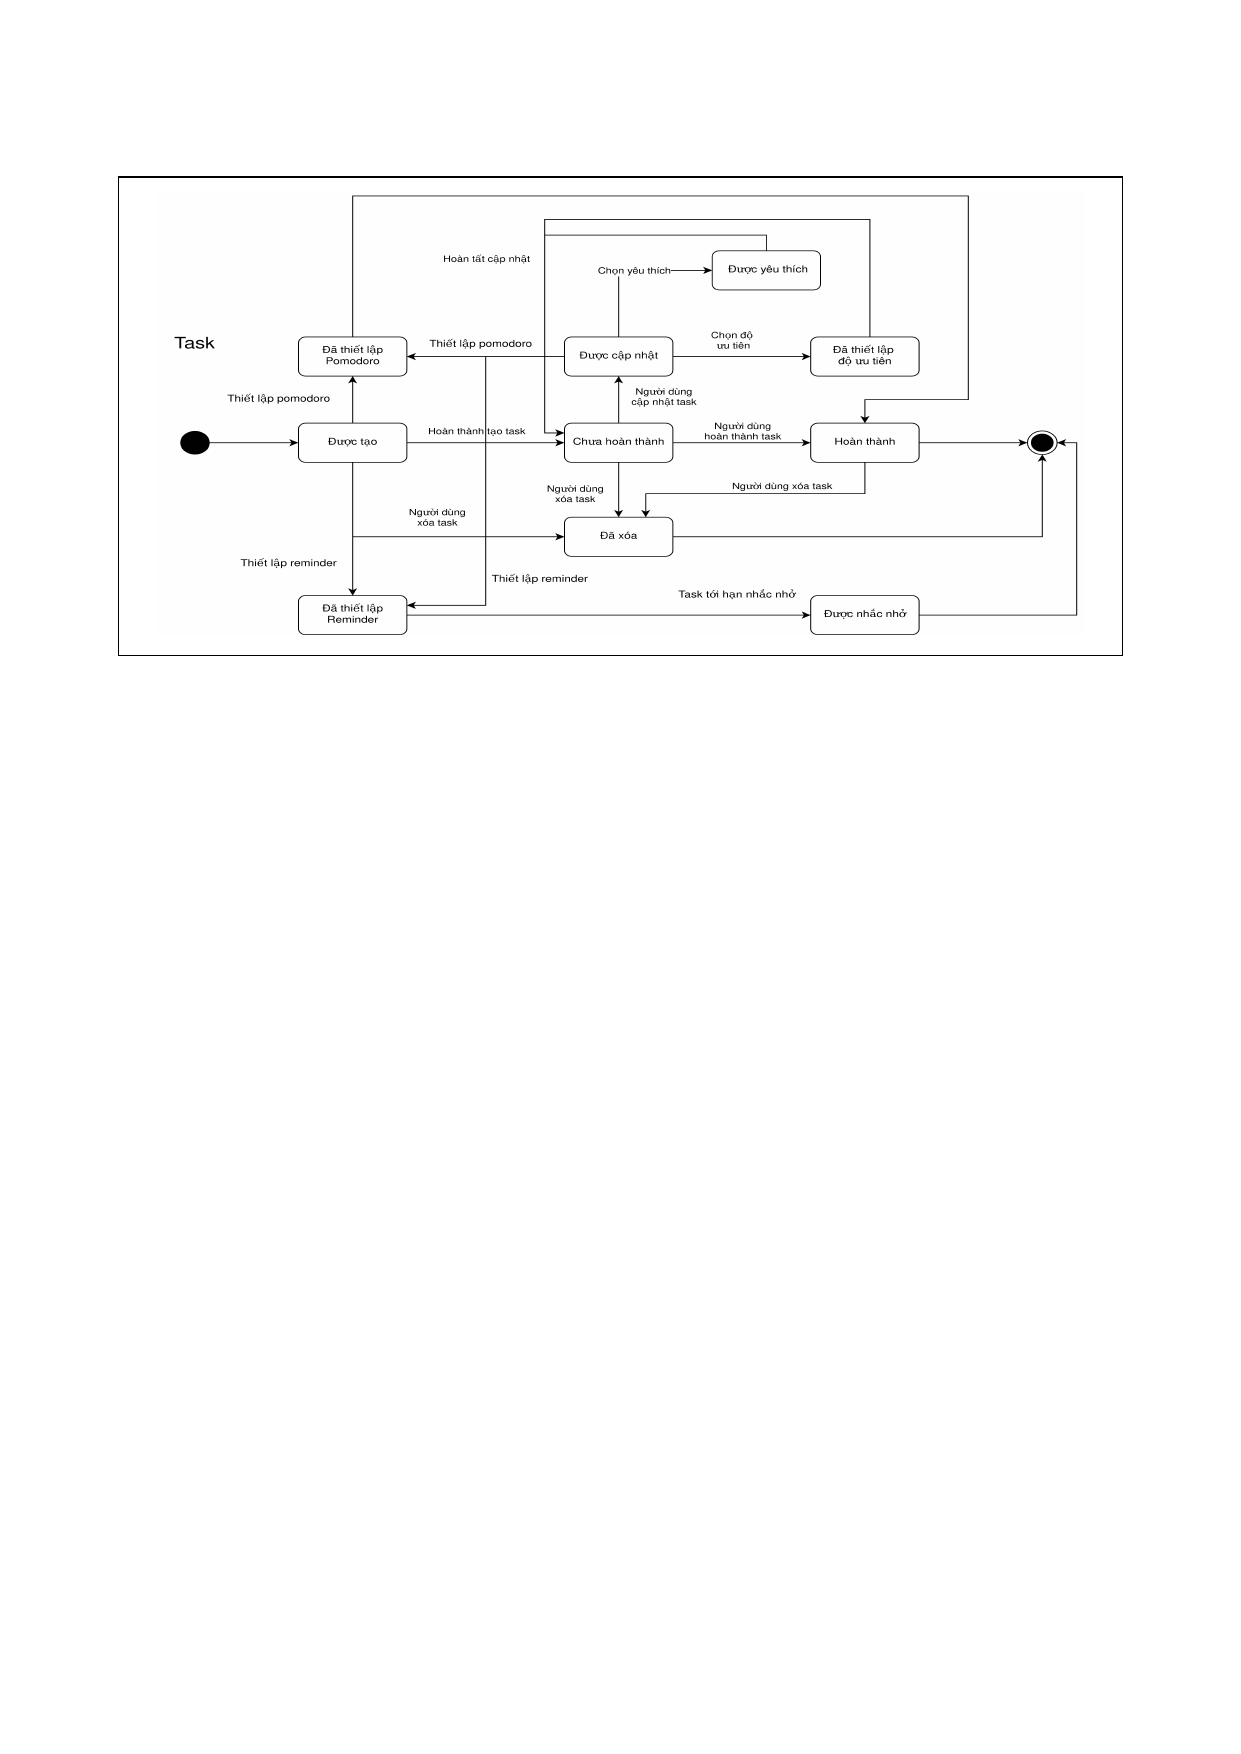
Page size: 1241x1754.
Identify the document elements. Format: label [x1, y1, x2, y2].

table_header [119, 178, 1122, 654]
picture [155, 190, 1085, 635]
